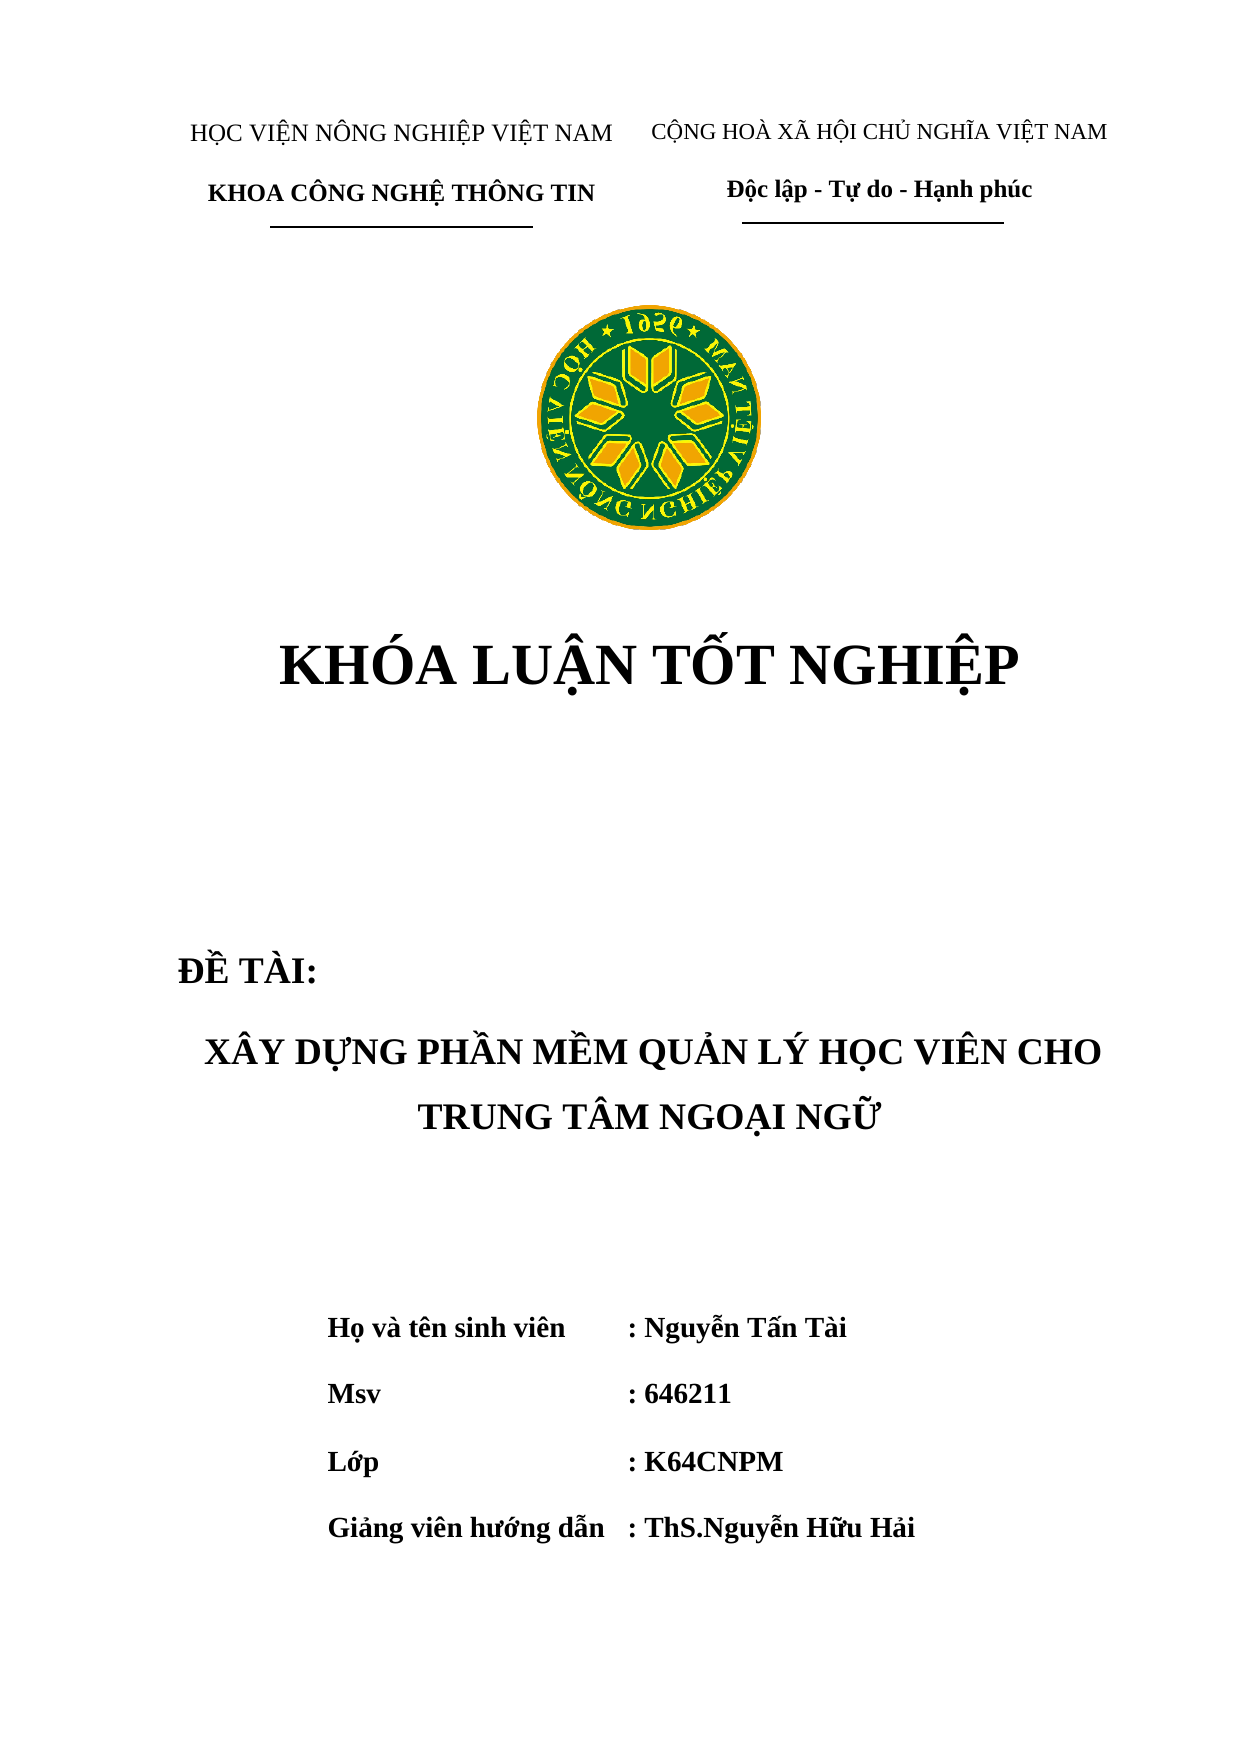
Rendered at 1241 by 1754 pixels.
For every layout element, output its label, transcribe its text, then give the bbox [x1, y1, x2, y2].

text Họ và tên sinh viên : Nguyễn Tấn Tài [327, 1310, 1122, 1343]
text Lớp : K64CNPM [327, 1444, 1122, 1477]
picture [537, 305, 761, 530]
text KHÓA LUẬN TỐT NGHIỆP [177, 630, 1122, 697]
table_header HỌC VIỆN NÔNG NGHIỆP VIỆT NAM KHOA CÔNG NGHỆ THÔNG TIN [172, 118, 631, 239]
table_header CỘNG HOÀ XÃ HỘI CHỦ NGHĨA VIỆT NAM Độc lập - Tự do - Hạnh phúc [631, 118, 1128, 239]
text Giảng viên hướng dẫn : ThS.Nguyễn Hữu Hải [252, 1511, 1122, 1544]
text Msv : 646211 [327, 1377, 1122, 1410]
text Xây dựng phần mềm quản lý học viên cho trung tâm ngoại ngữ [177, 1030, 1122, 1137]
text Đề tài: [177, 948, 1122, 991]
